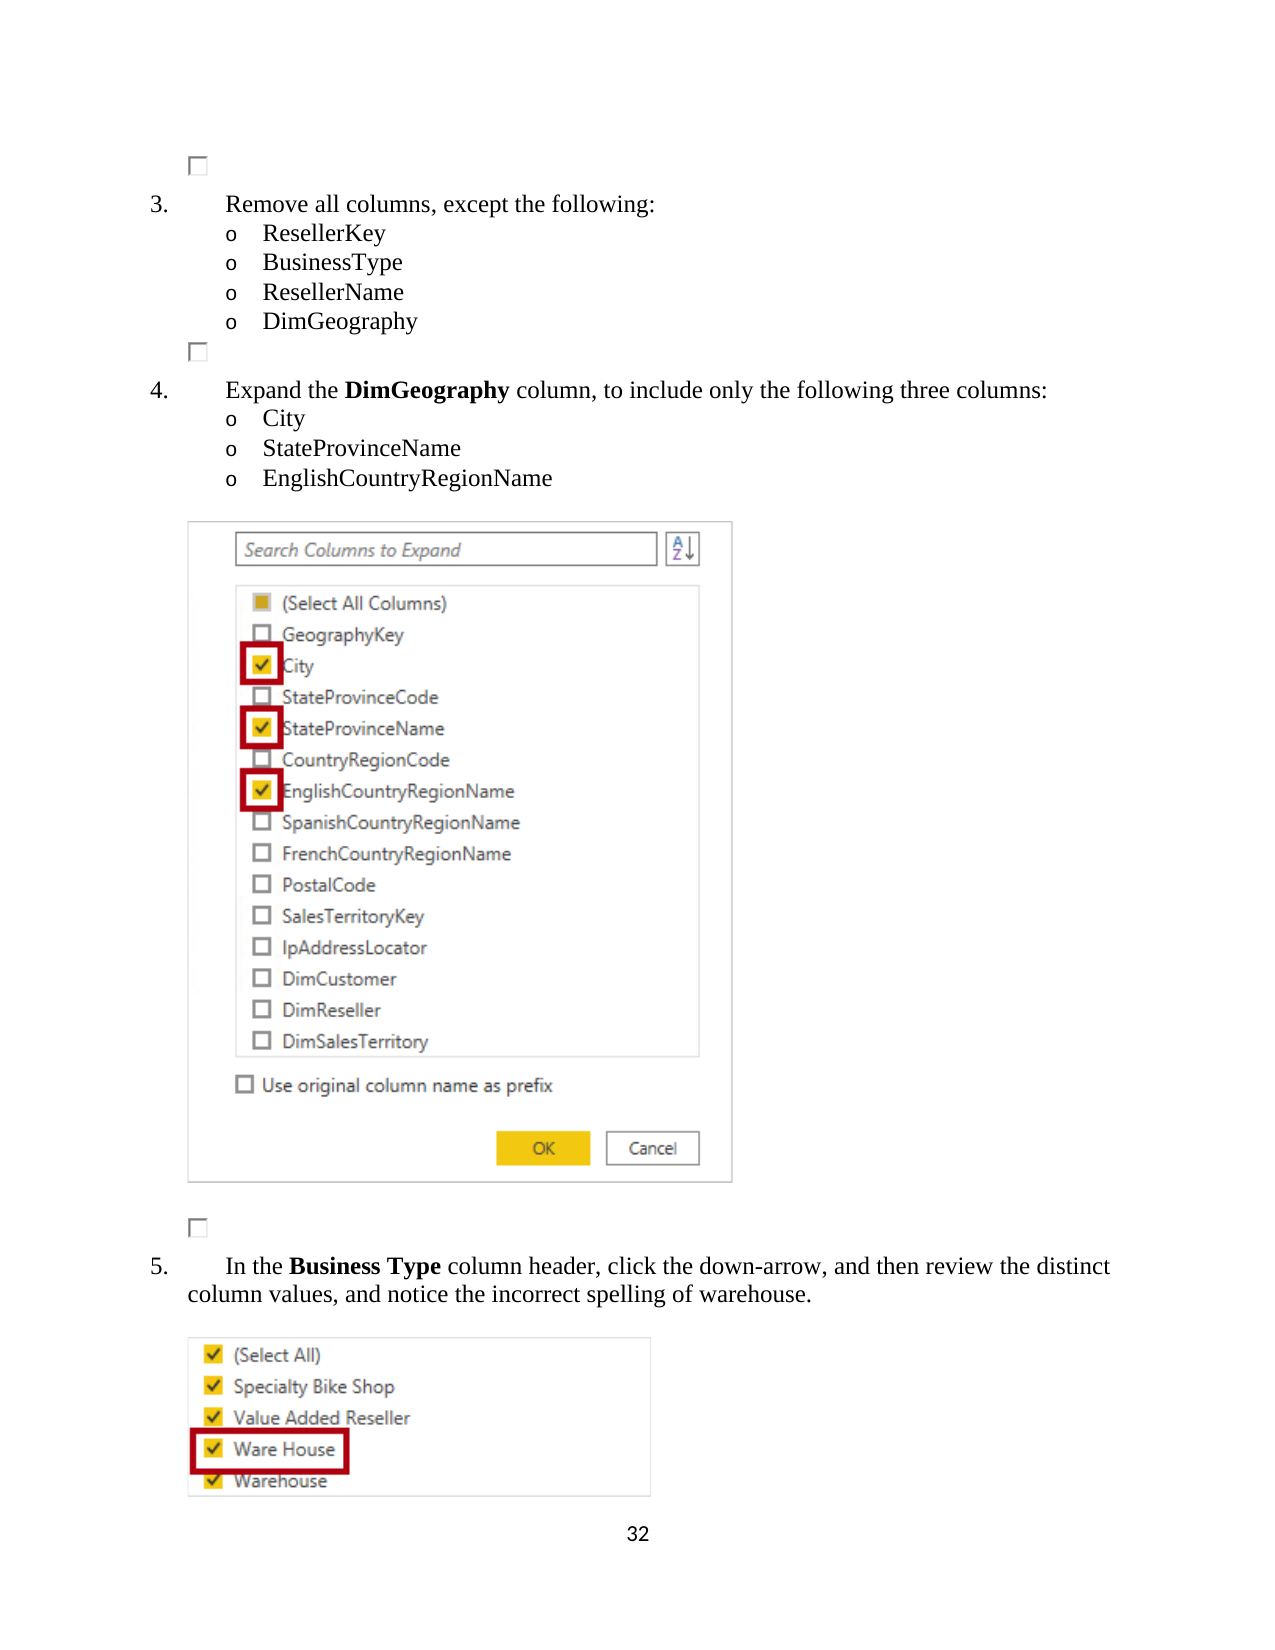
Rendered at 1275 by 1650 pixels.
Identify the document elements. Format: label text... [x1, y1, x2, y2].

list ResellerName [225, 277, 1162, 306]
list Expand the DimGeography column, to include only the following three columns: [150, 336, 1162, 403]
list Remove all columns, except the following: [150, 150, 1162, 218]
list BusinessType [225, 247, 1162, 277]
list StateProvinceName [225, 433, 1162, 463]
list In the Business Type column header, click the down-arrow, and then review the distinct column values, and notice the incorrect spelling of warehouse. [150, 1212, 1162, 1308]
list EnglishCountryRegionName [225, 463, 1162, 492]
list ResellerKey [225, 218, 1162, 247]
list City [225, 403, 1162, 433]
picture [187, 1337, 652, 1497]
picture [187, 521, 733, 1183]
list DimGeography [225, 306, 1162, 336]
